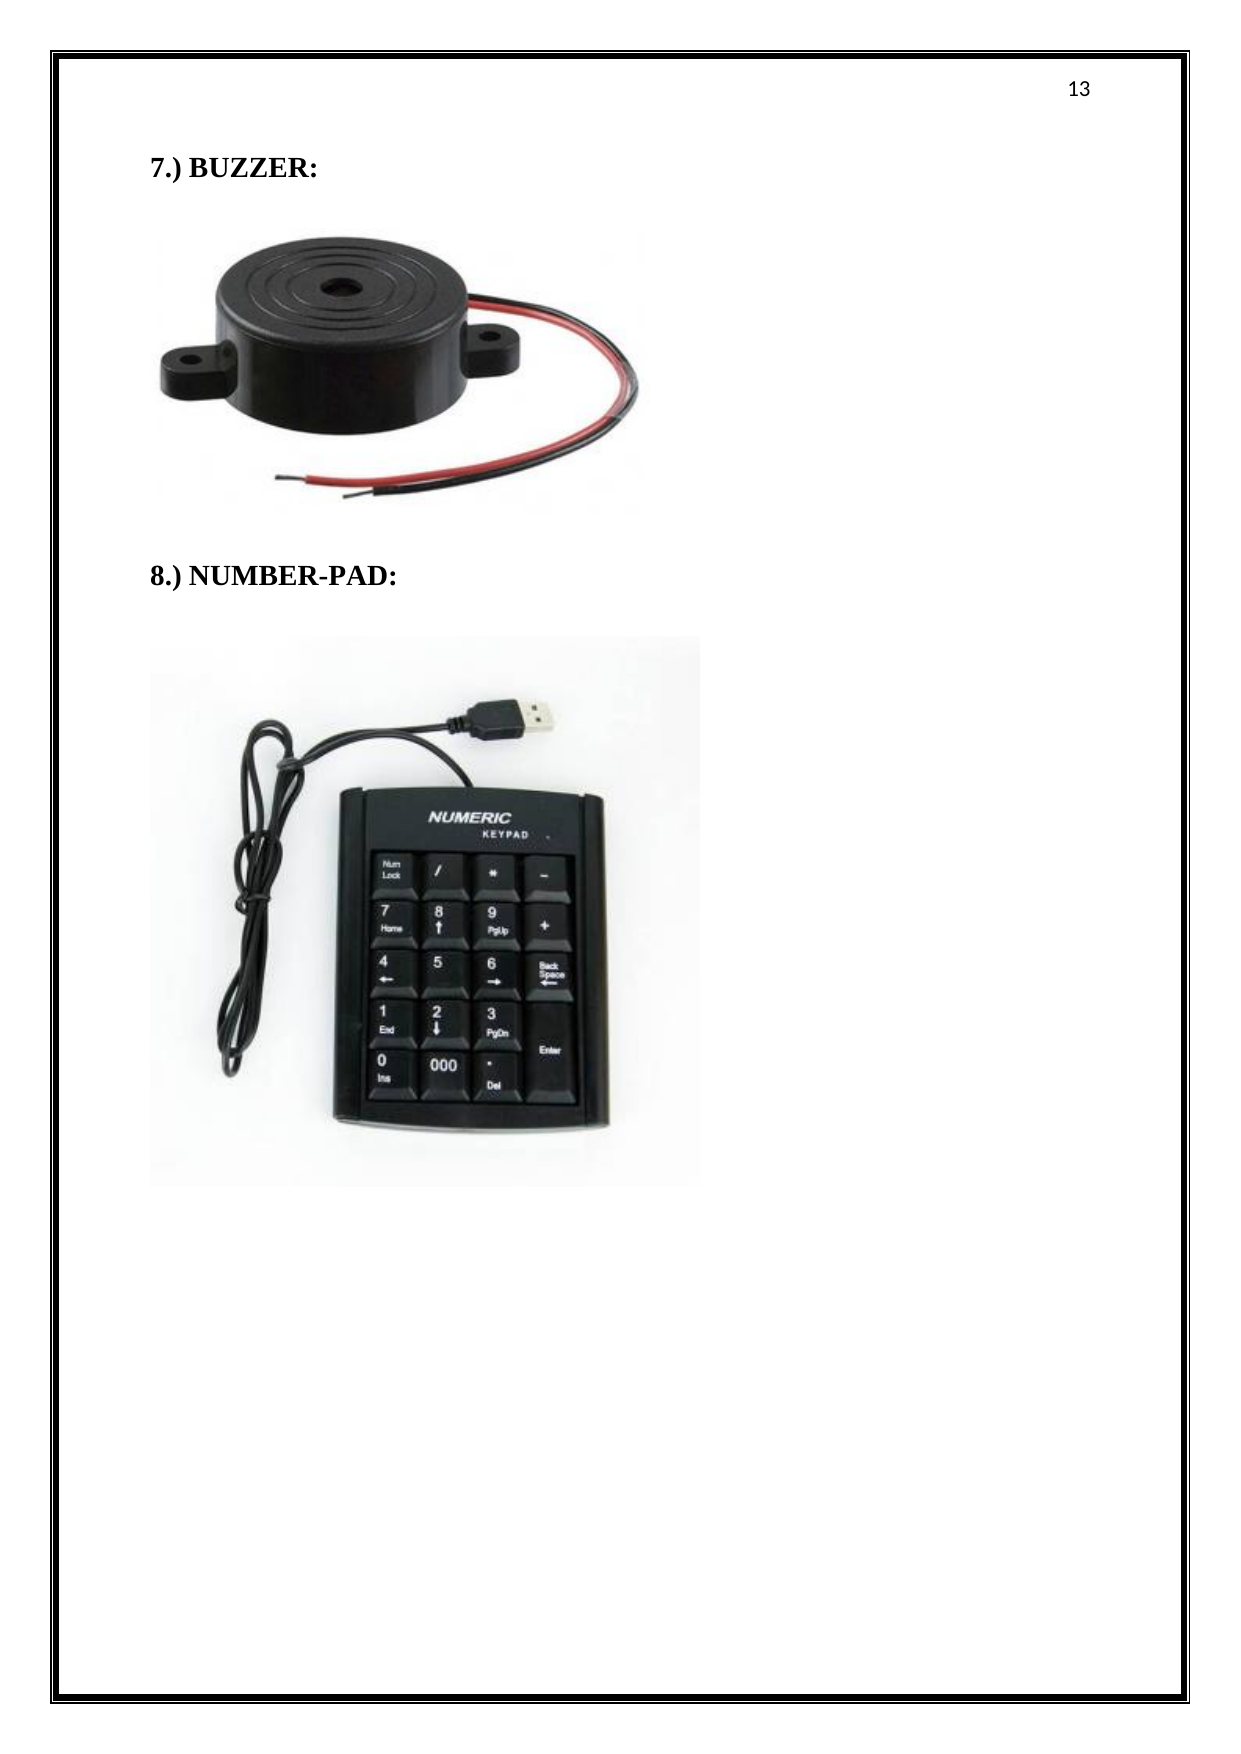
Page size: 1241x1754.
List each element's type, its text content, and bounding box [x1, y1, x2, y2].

picture [150, 228, 650, 514]
picture [150, 636, 700, 1187]
text 7.) BUZZER: [150, 150, 1090, 183]
text 8.) NUMBER-PAD: [150, 558, 1090, 592]
